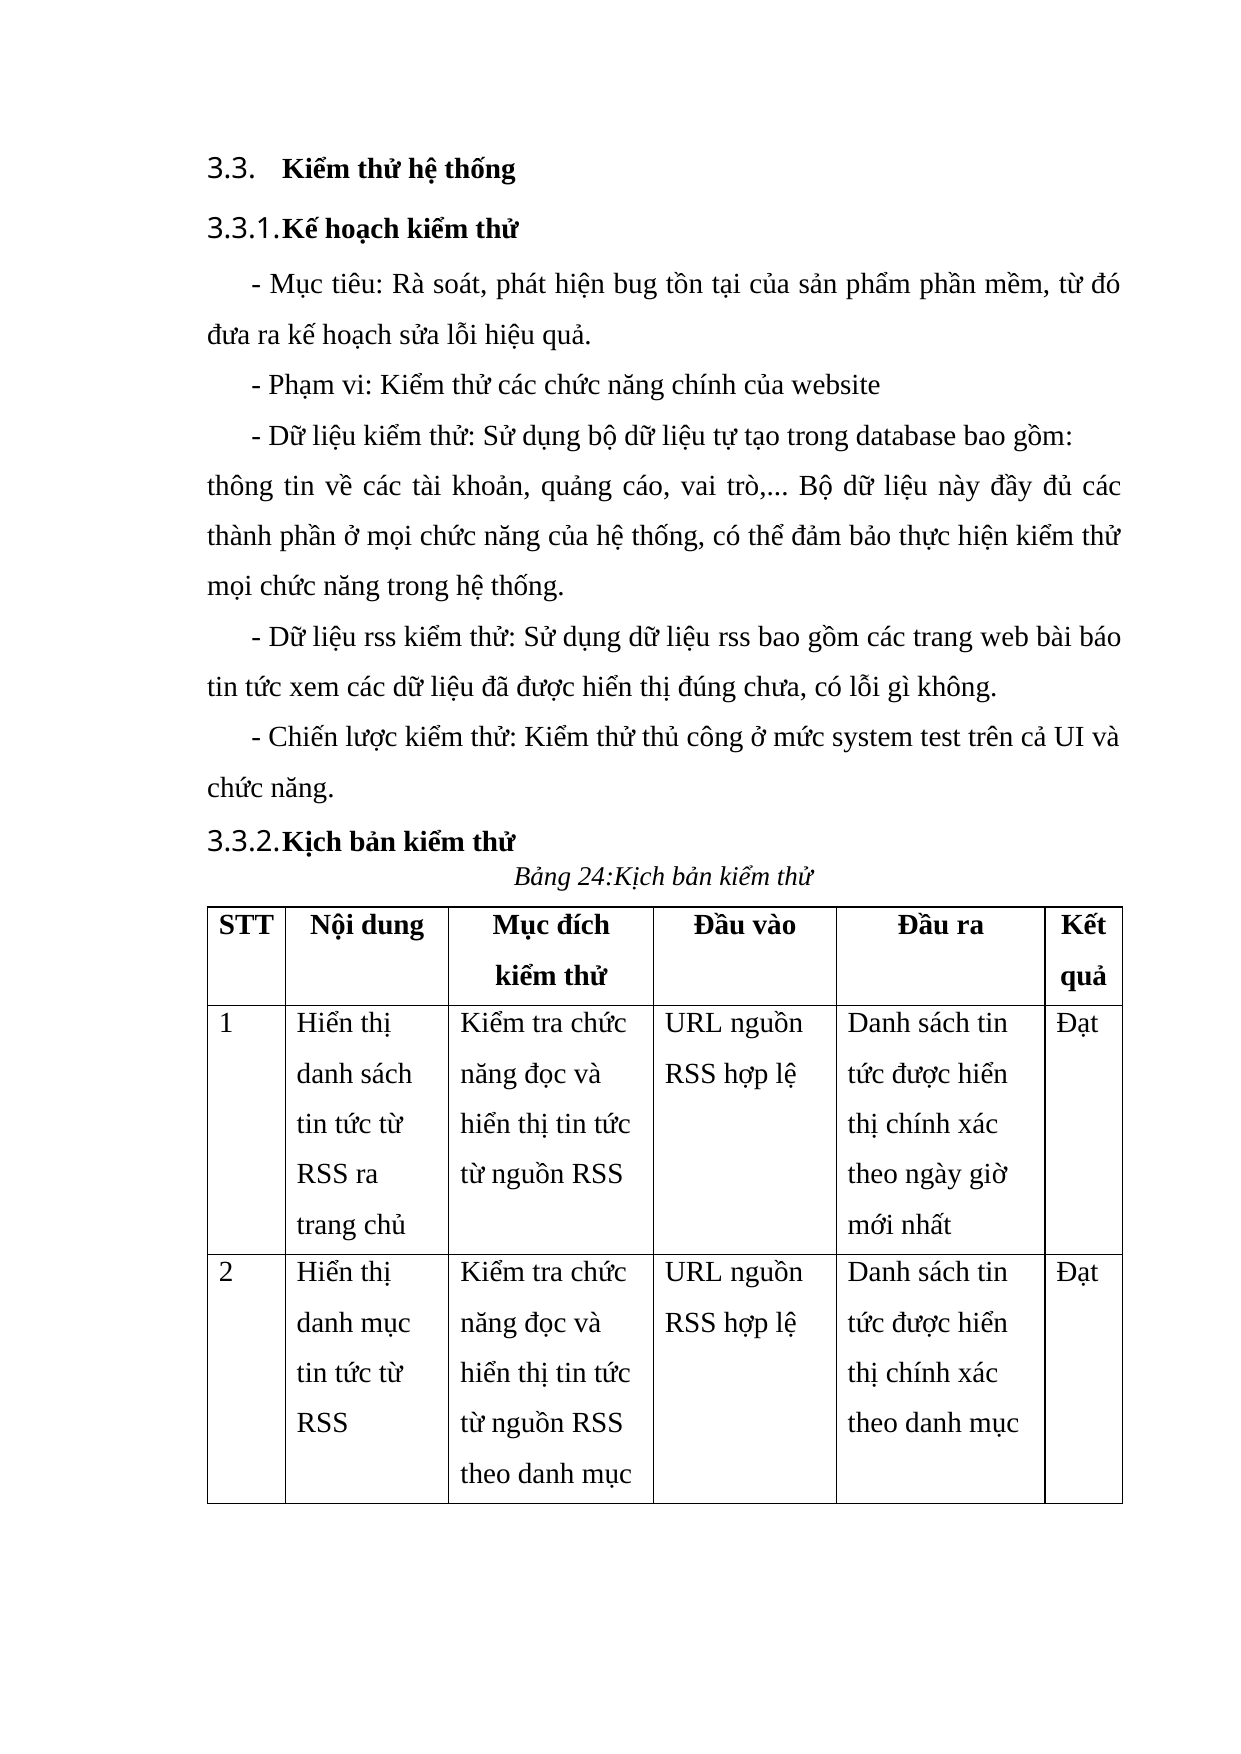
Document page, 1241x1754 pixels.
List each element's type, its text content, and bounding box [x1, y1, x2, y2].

table_header Đầu ra [837, 908, 1044, 1004]
text - Dữ liệu kiểm thử: Sử dụng bộ dữ liệu tự tạo trong database bao gồm: [207, 418, 1122, 451]
table_cell Danh sách tin tức được hiển thị chính xác theo danh mục [837, 1255, 1044, 1502]
table_cell URL nguồn RSS hợp lệ [654, 1006, 836, 1253]
subtitle Kế hoạch kiểm thử [207, 207, 1122, 247]
table_cell Kiểm tra chức năng đọc và hiển thị tin tức từ nguồn RSS [449, 1006, 653, 1253]
text thông tin về các tài khoản, quảng cáo, vai trò,... Bộ dữ liệu này đầy đủ các thành phần ở mọi chức năng của hệ thống, có thể đảm bảo thực hiện kiểm thử mọi chức năng trong hệ thống. [207, 468, 1122, 602]
table_header Mục đích kiểm thử [449, 908, 653, 1004]
table_header STT [208, 908, 285, 1004]
table_cell Đạt [1046, 1006, 1122, 1253]
table_header Nội dung [286, 908, 448, 1004]
subtitle Kiểm thử hệ thống [207, 148, 1122, 187]
table_cell Kiểm tra chức năng đọc và hiển thị tin tức từ nguồn RSS theo danh mục [449, 1255, 653, 1502]
text - Chiến lược kiểm thử: Kiểm thử thủ công ở mức system test trên cả UI và [207, 719, 1122, 753]
table_cell Danh sách tin tức được hiển thị chính xác theo ngày giờ mới nhất [837, 1006, 1044, 1253]
table_header Đầu vào [654, 908, 836, 1004]
table_cell 1 [208, 1006, 285, 1253]
text Bảng 24:Kịch bản kiểm thử [207, 860, 1122, 891]
text chức năng. [207, 770, 1122, 803]
subtitle Kịch bản kiểm thử [207, 820, 1122, 860]
table_cell Hiển thị danh mục tin tức từ RSS [286, 1255, 448, 1502]
table_cell URL nguồn RSS hợp lệ [654, 1255, 836, 1502]
text - Dữ liệu rss kiểm thử: Sử dụng dữ liệu rss bao gồm các trang web bài báo tin tức xem các dữ liệu đã được hiển thị đúng chưa, có lỗi gì không. [207, 619, 1122, 703]
table_cell Hiển thị danh sách tin tức từ RSS ra trang chủ [286, 1006, 448, 1253]
table_cell Đạt [1046, 1255, 1122, 1502]
text - Mục tiêu: Rà soát, phát hiện bug tồn tại của sản phẩm phần mềm, từ đó đưa ra kế hoạch sửa lỗi hiệu quả. [207, 267, 1122, 351]
table_cell 2 [208, 1255, 285, 1502]
text - Phạm vi: Kiểm thử các chức năng chính của website [207, 367, 1122, 401]
table_header Kết quả [1046, 908, 1122, 1004]
